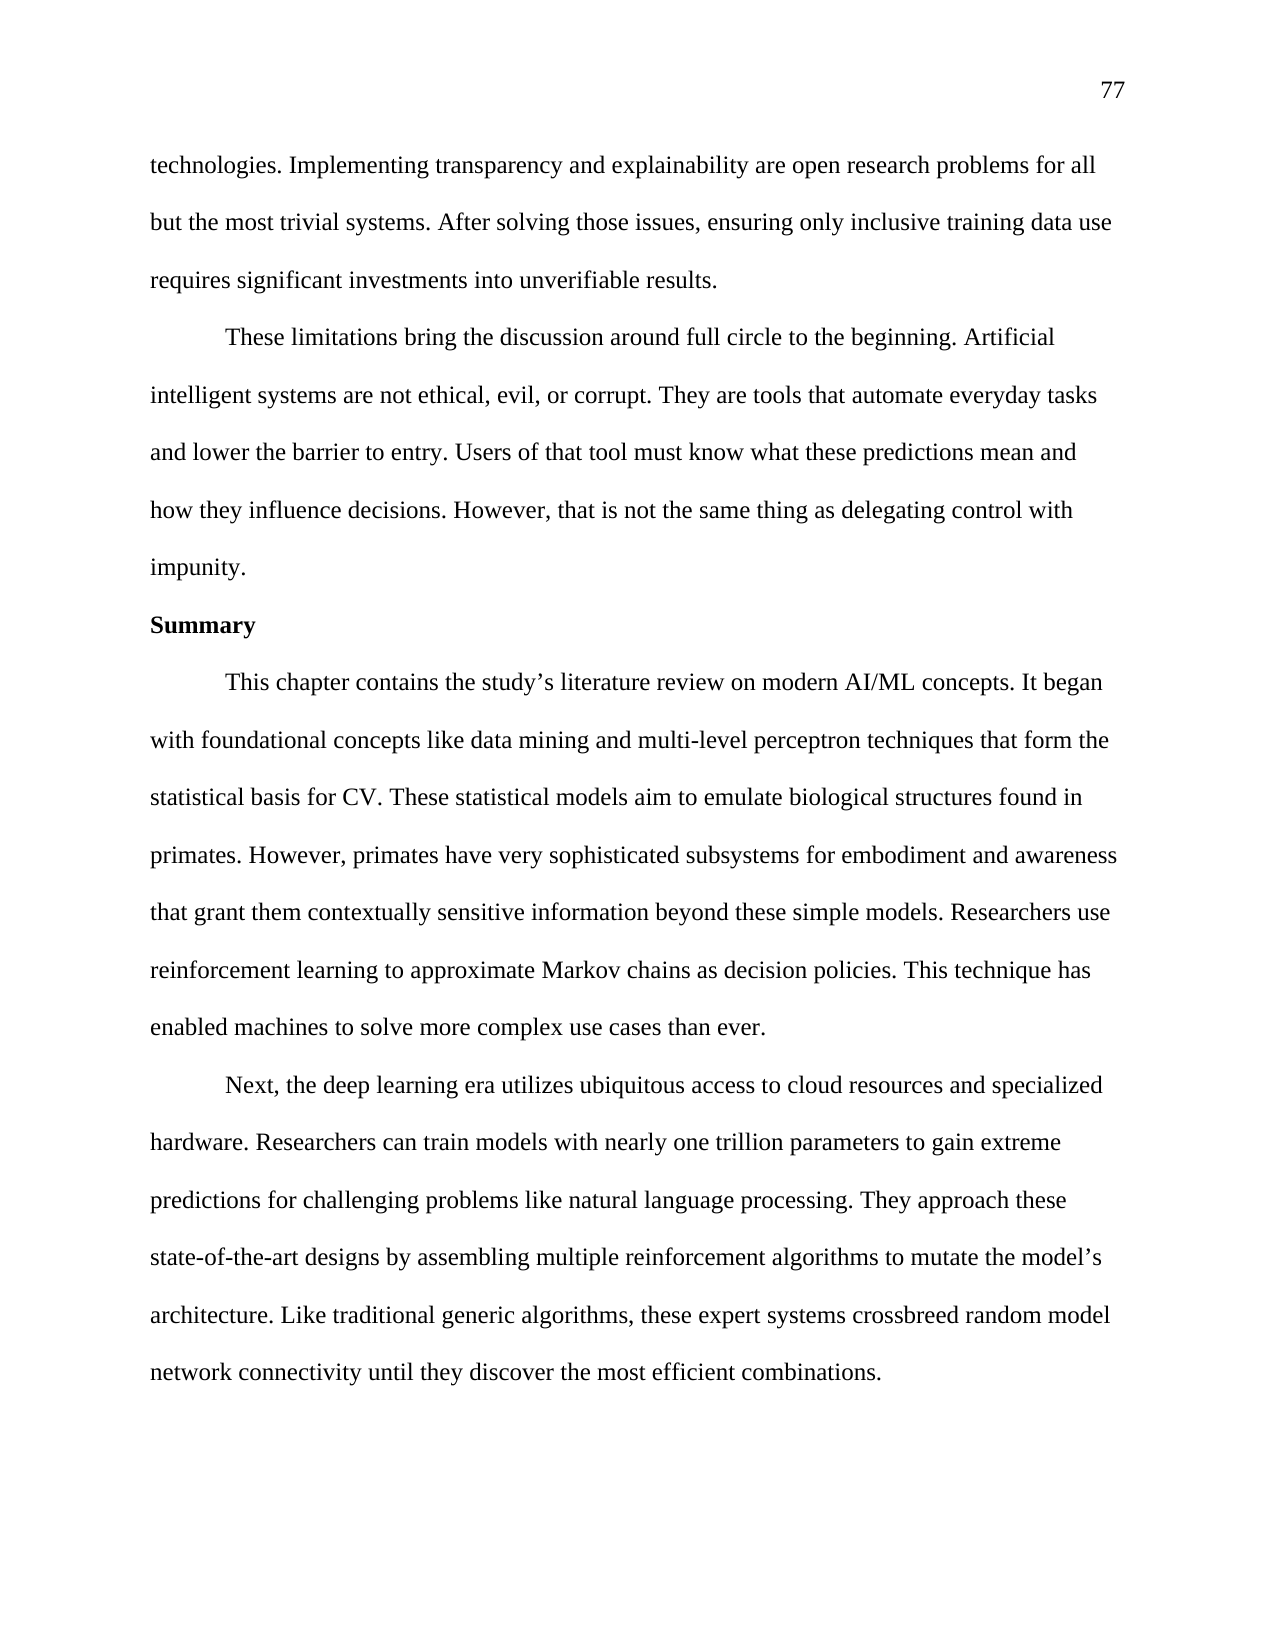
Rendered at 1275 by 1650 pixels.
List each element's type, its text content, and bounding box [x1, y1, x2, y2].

text This chapter contains the study’s literature review on modern AI/ML concepts. It began with foundational concepts like data mining and multi-level perceptron techniques that form the statistical basis for CV. These statistical models aim to emulate biological structures found in primates. However, primates have very sophisticated subsystems for embodiment and awareness that grant them contextually sensitive information beyond these simple models. Researchers use reinforcement learning to approximate Markov chains as decision policies. This technique has enabled machines to solve more complex use cases than ever. [150, 667, 1125, 1041]
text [150, 150, 1125, 294]
text These limitations bring the discussion around full circle to the beginning. Artificial intelligent systems are not ethical, evil, or corrupt. They are tools that automate everyday tasks and lower the barrier to entry. Users of that tool must know what these predictions mean and how they influence decisions. However, that is not the same thing as delegating control with impunity. [150, 322, 1125, 581]
text Next, the deep learning era utilizes ubiquitous access to cloud resources and specialized hardware. Researchers can train models with nearly one trillion parameters to gain extreme predictions for challenging problems like natural language processing. They approach these state-of-the-art designs by assembling multiple reinforcement algorithms to mutate the model’s architecture. Like traditional generic algorithms, these expert systems crossbreed random model network connectivity until they discover the most efficient combinations. [150, 1070, 1125, 1386]
subtitle Summary [150, 610, 1125, 639]
